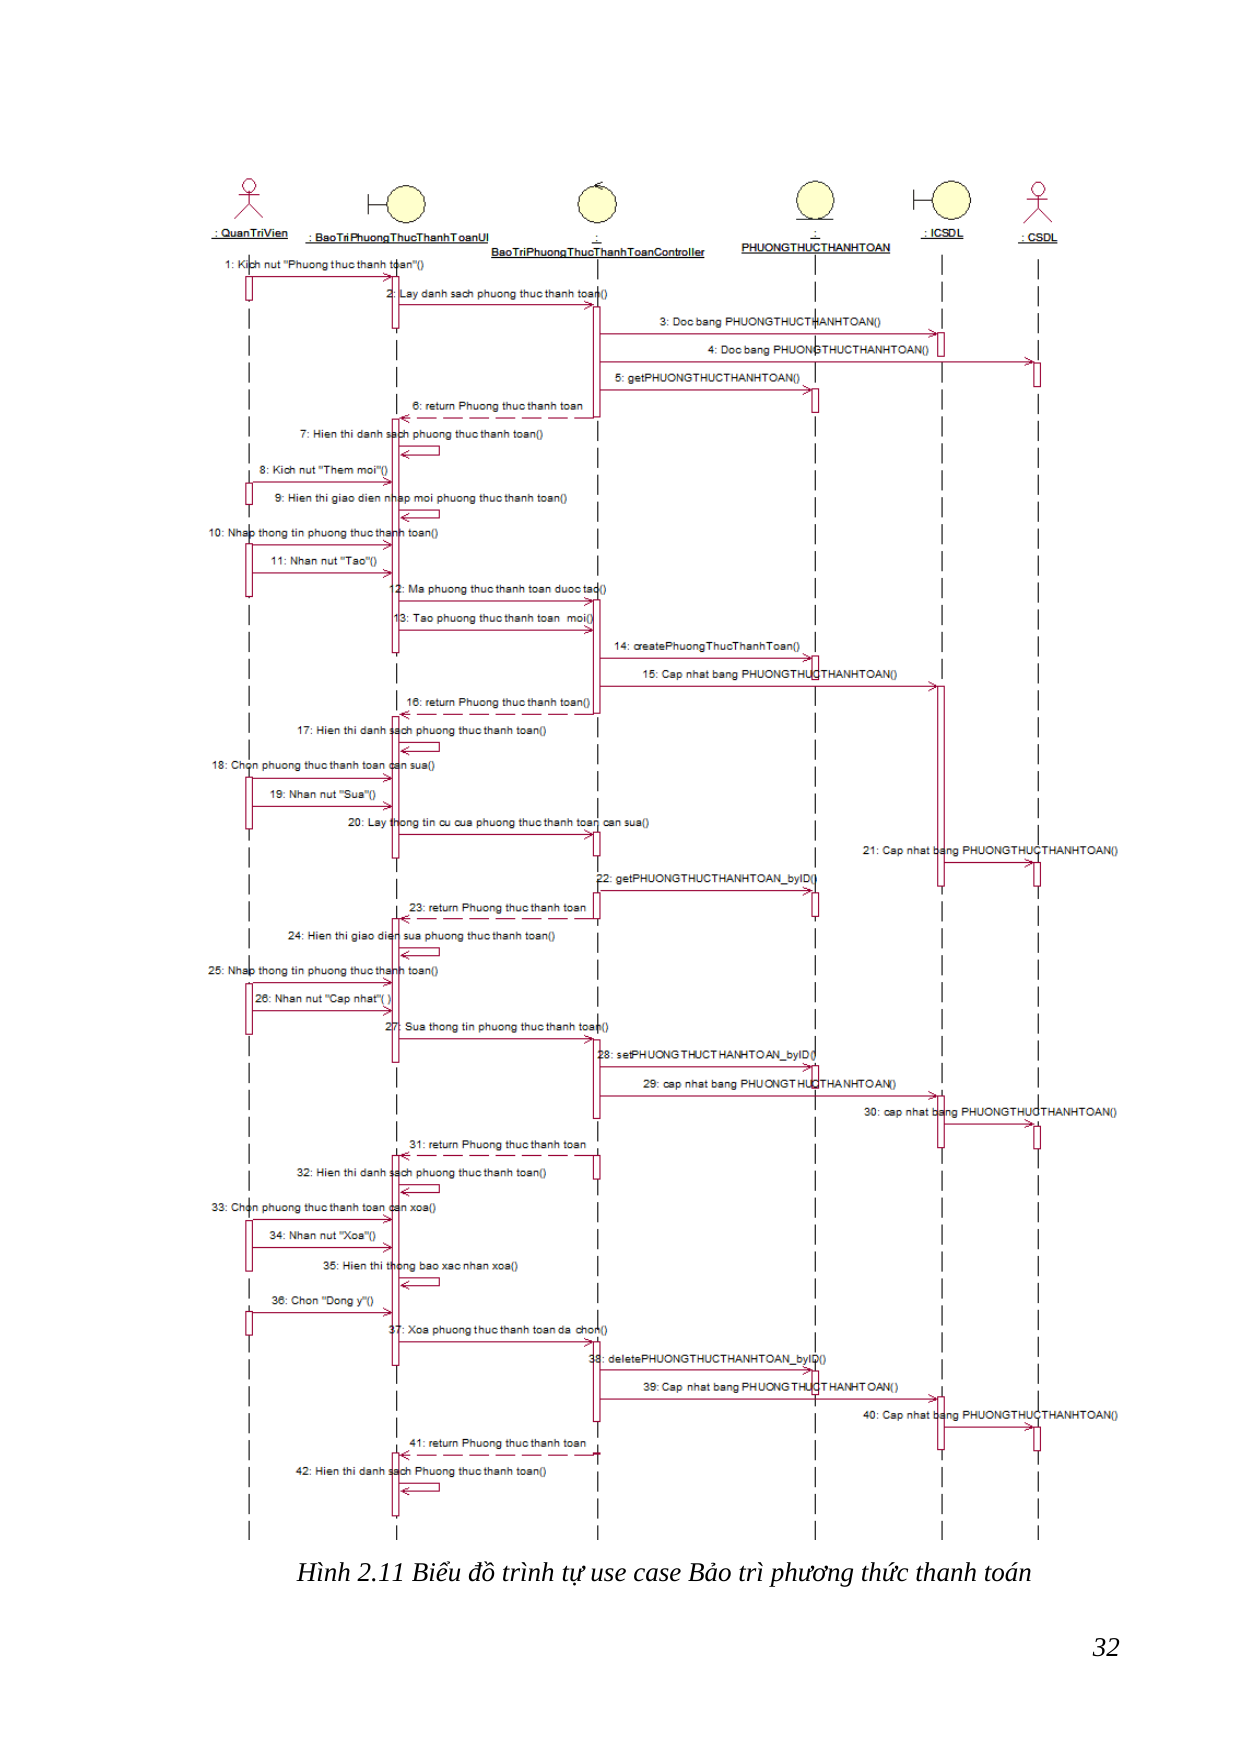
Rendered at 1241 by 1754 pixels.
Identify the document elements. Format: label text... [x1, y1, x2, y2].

text Hình 2.11 Biểu đồ trình tự use case Bảo trì phương thức thanh toán [207, 1557, 1122, 1588]
picture [206, 147, 1123, 1540]
